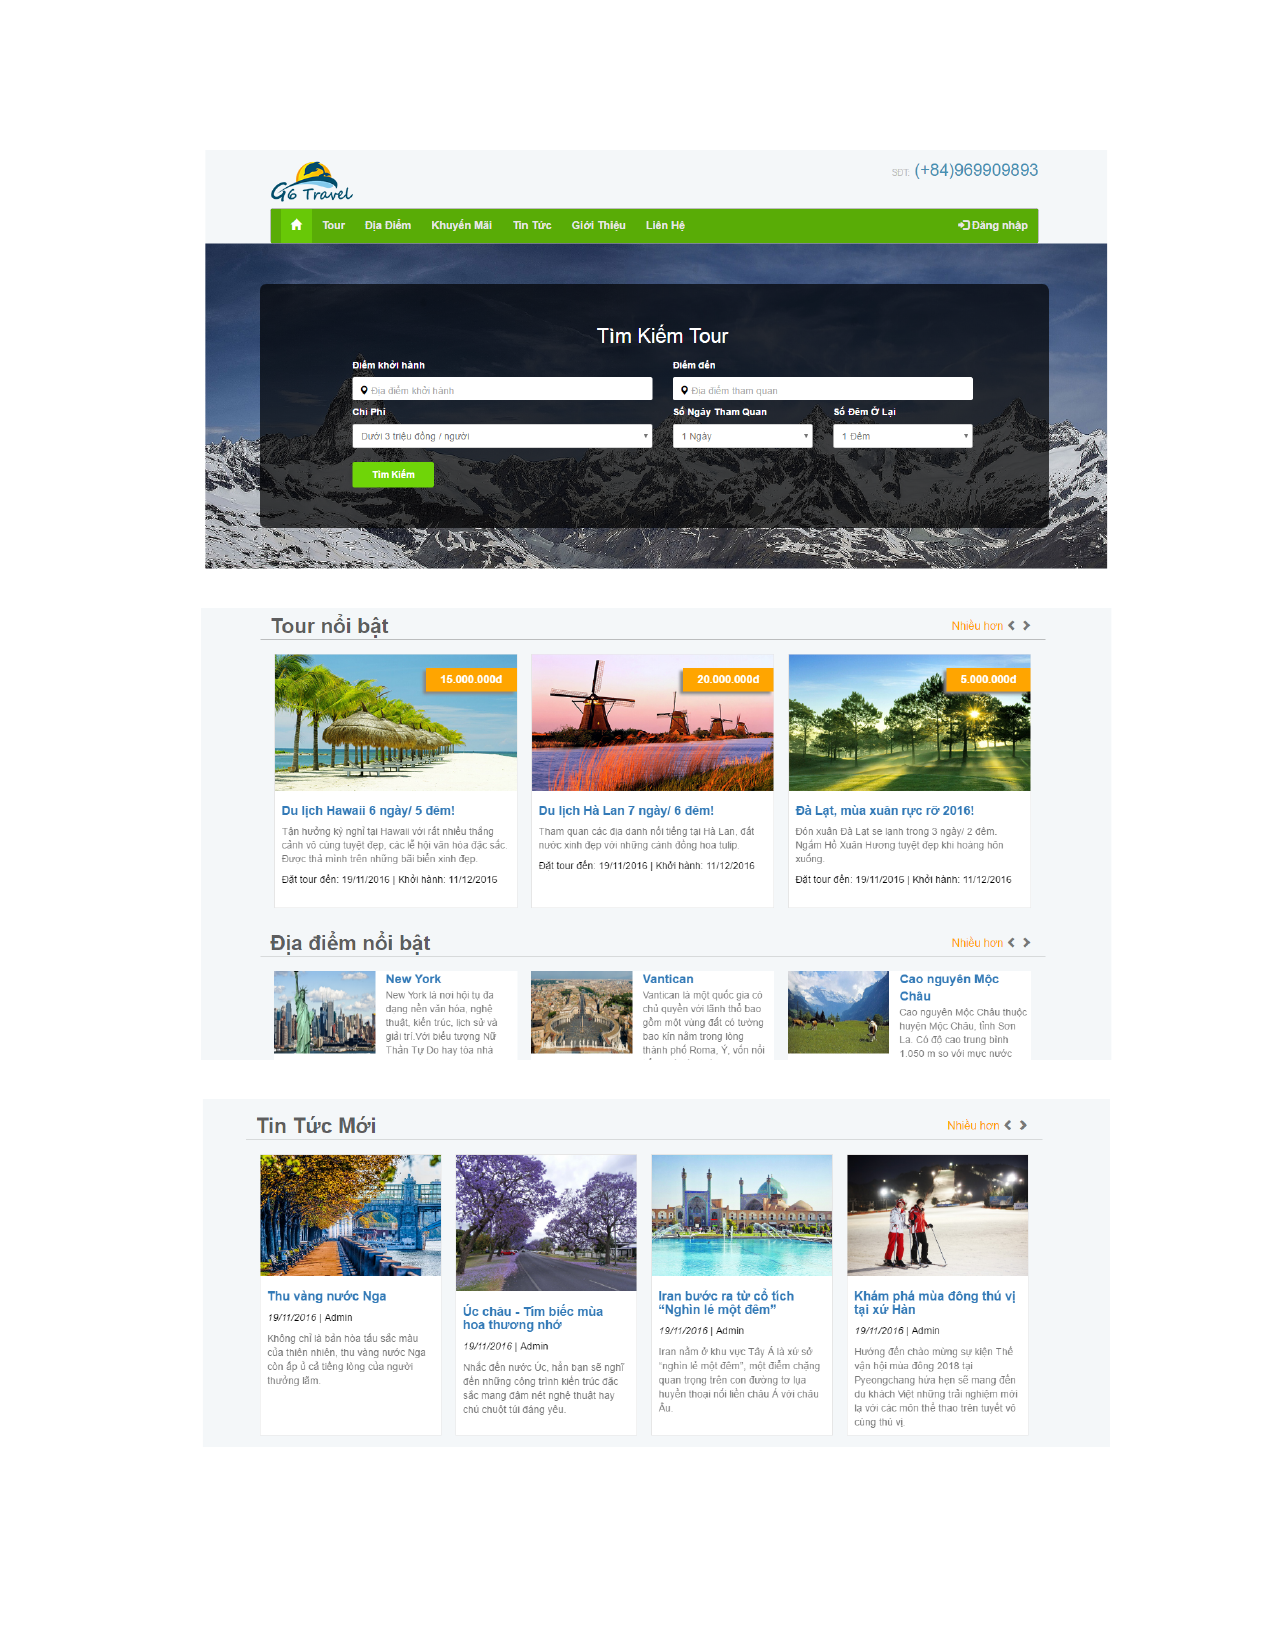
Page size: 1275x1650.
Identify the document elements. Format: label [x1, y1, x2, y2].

picture [201, 608, 1112, 1060]
picture [205, 150, 1108, 569]
picture [202, 1099, 1110, 1447]
